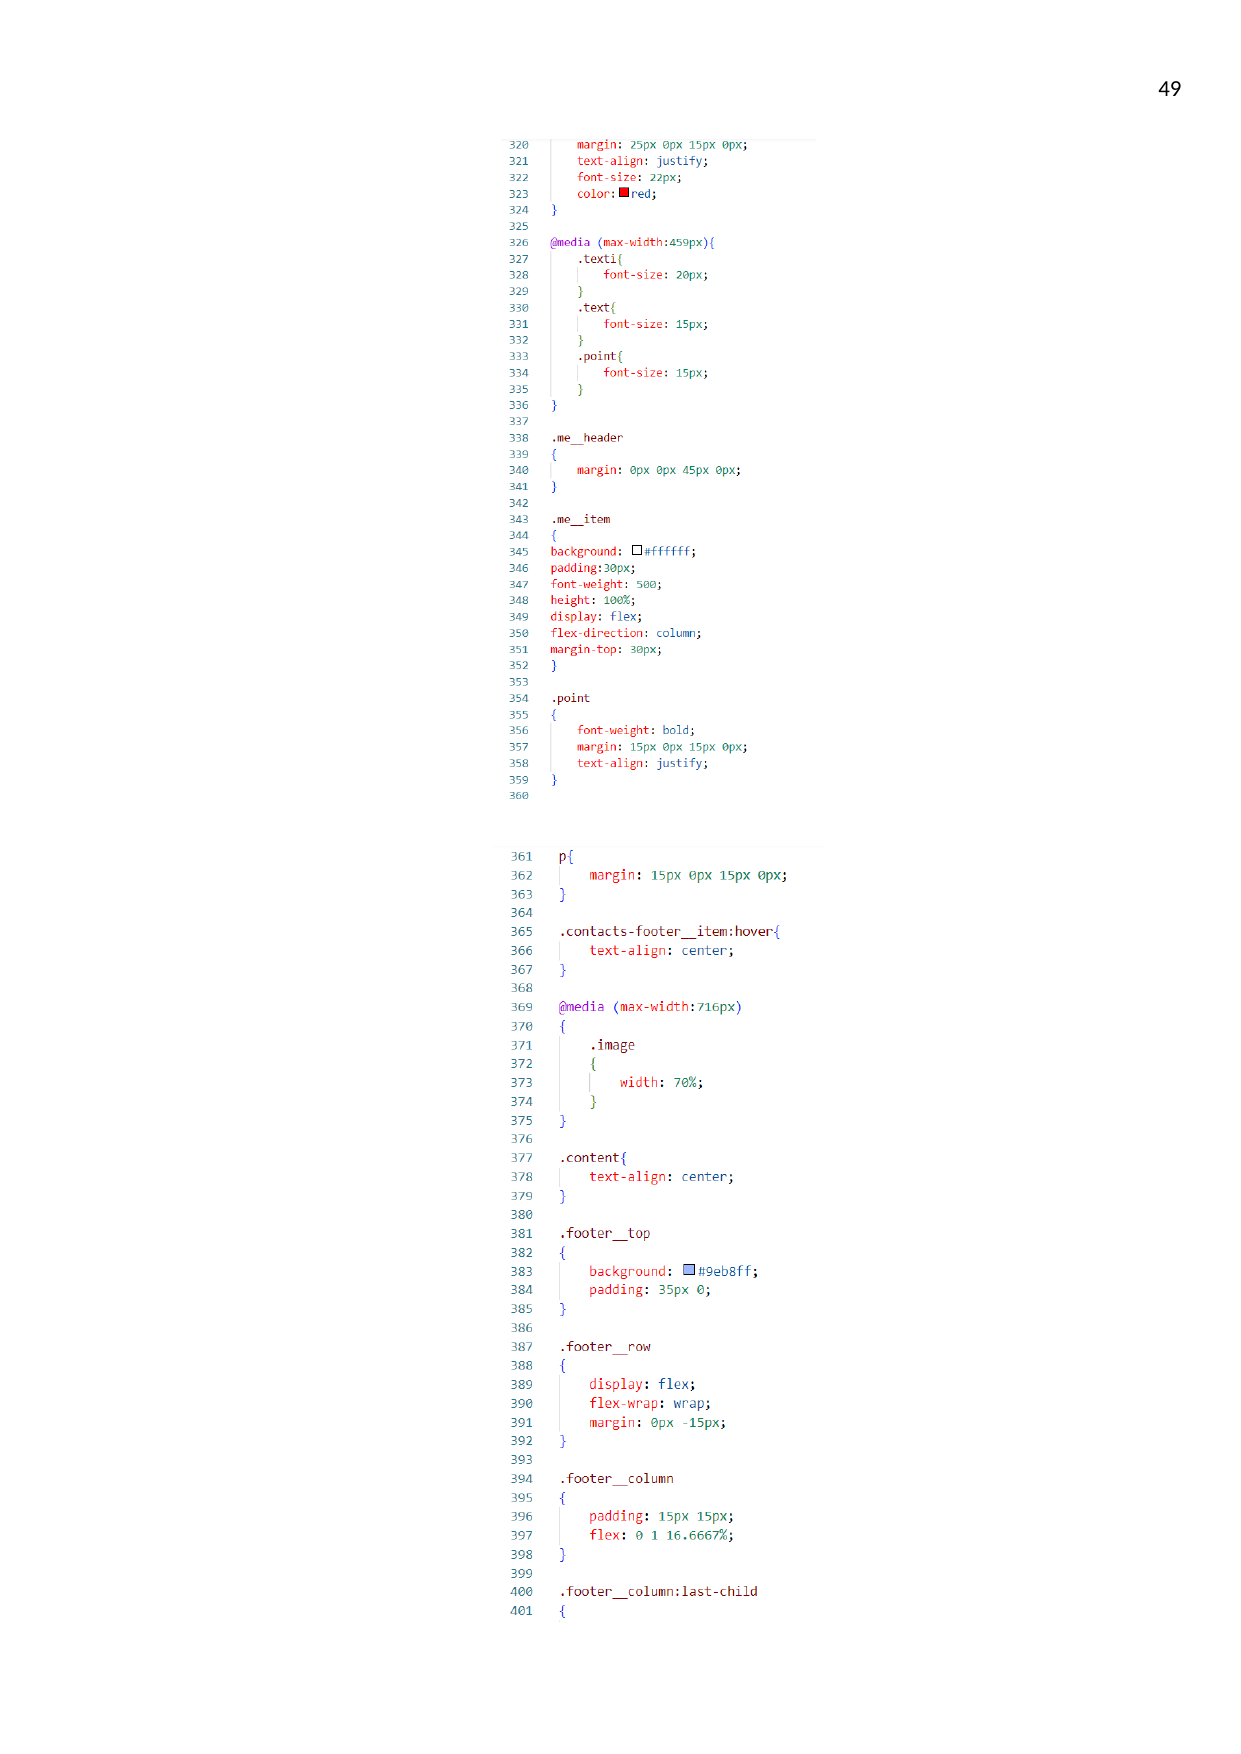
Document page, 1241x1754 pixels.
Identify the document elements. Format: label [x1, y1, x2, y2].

picture [493, 838, 824, 1644]
picture [501, 135, 816, 801]
